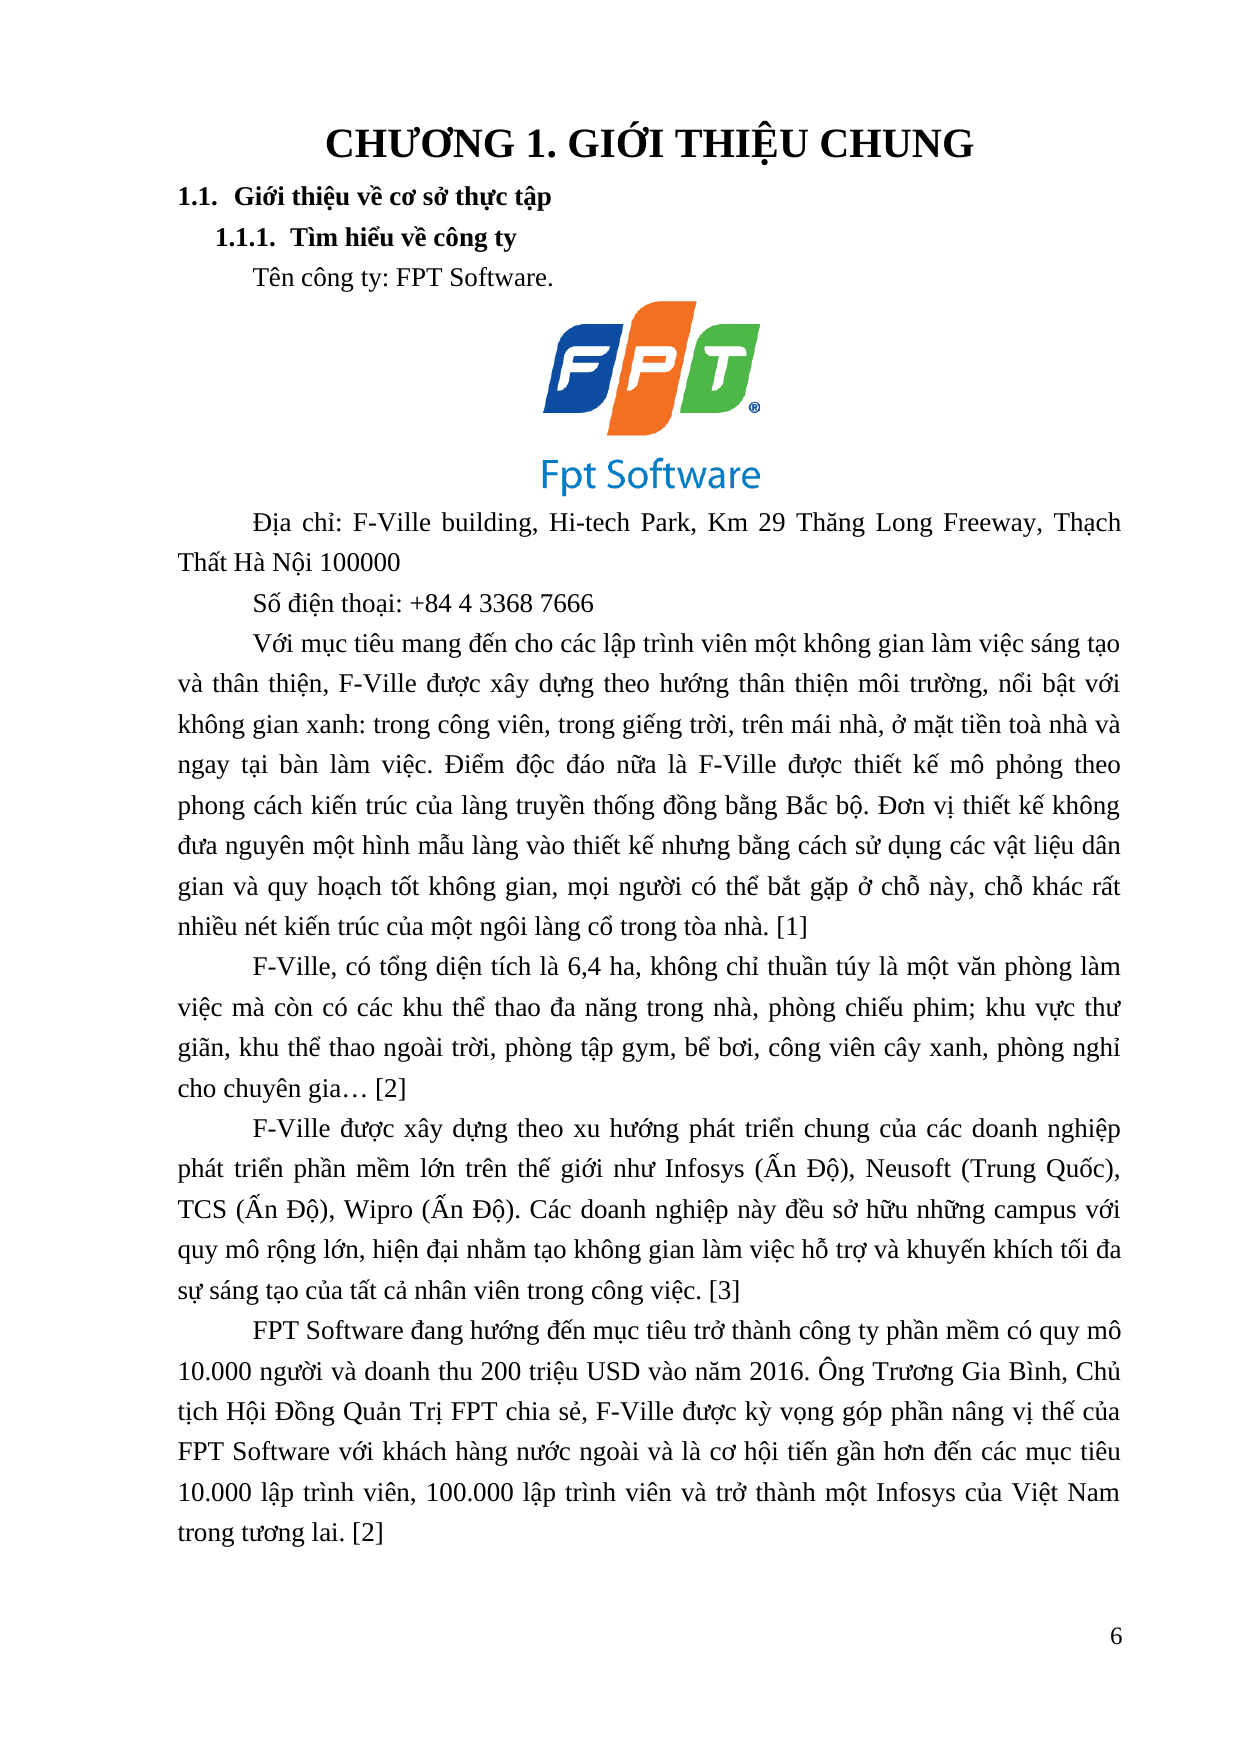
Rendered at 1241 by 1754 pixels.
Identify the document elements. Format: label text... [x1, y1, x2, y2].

text Địa chỉ: F-Ville building, Hi-tech Park, Km 29 Thăng Long Freeway, Thạch Thất Hà Nội 100000 [177, 506, 1122, 577]
text Với mục tiêu mang đến cho các lập trình viên một không gian làm việc sáng tạo và thân thiện, F-Ville được xây dựng theo hướng thân thiện môi trường, nổi bật với không gian xanh: trong công viên, trong giếng trời, trên mái nhà, ở mặt tiền toà nhà và ngay tại bàn làm việc. Điểm độc đáo nữa là F-Ville được thiết kế mô phỏng theo phong cách kiến trúc của làng truyền thống đồng bằng Bắc bộ. Đơn vị thiết kế không đưa nguyên một hình mẫu làng vào thiết kế nhưng bằng cách sử dụng các vật liệu dân gian và quy hoạch tốt không gian, mọi người có thể bắt gặp ở chỗ này, chỗ khác rất nhiều nét kiến trúc của một ngôi làng cổ trong tòa nhà. [1] [177, 627, 1122, 941]
text F-Ville được xây dựng theo xu hướng phát triển chung của các doanh nghiệp phát triển phần mềm lớn trên thế giới như Infosys (Ấn Độ), Neusoft (Trung Quốc), TCS (Ấn Độ), Wipro (Ấn Độ). Các doanh nghiệp này đều sở hữu những campus với quy mô rộng lớn, hiện đại nhằm tạo không gian làm việc hỗ trợ và khuyến khích tối đa sự sáng tạo của tất cả nhân viên trong công việc. [3] [177, 1112, 1122, 1305]
text Tên công ty: FPT Software. [177, 261, 1122, 292]
list Giới thiệu về cơ sở thực tập [177, 180, 1122, 212]
picture [539, 301, 760, 498]
text F-Ville, có tổng diện tích là 6,4 ha, không chỉ thuần túy là một văn phòng làm việc mà còn có các khu thể thao đa năng trong nhà, phòng chiếu phim; khu vực thư giãn, khu thể thao ngoài trời, phòng tập gym, bể bơi, công viên cây xanh, phòng nghỉ cho chuyên gia… [2] [177, 950, 1122, 1103]
text Số điện thoại: +84 4 3368 7666 [177, 587, 1122, 618]
list Tìm hiểu về công ty [215, 221, 1122, 252]
text FPT Software đang hướng đến mục tiêu trở thành công ty phần mềm có quy mô 10.000 người và doanh thu 200 triệu USD vào năm 2016. Ông Trương Gia Bình, Chủ tịch Hội Đồng Quản Trị FPT chia sẻ, F-Ville được kỳ vọng góp phần nâng vị thế của FPT Software với khách hàng nước ngoài và là cơ hội tiến gần hơn đến các mục tiêu 10.000 lập trình viên, 100.000 lập trình viên và trở thành một Infosys của Việt Nam trong tương lai. [2] [177, 1314, 1122, 1547]
subtitle CHƯƠNG 1. GIỚI THIỆU CHUNG [177, 118, 1122, 166]
